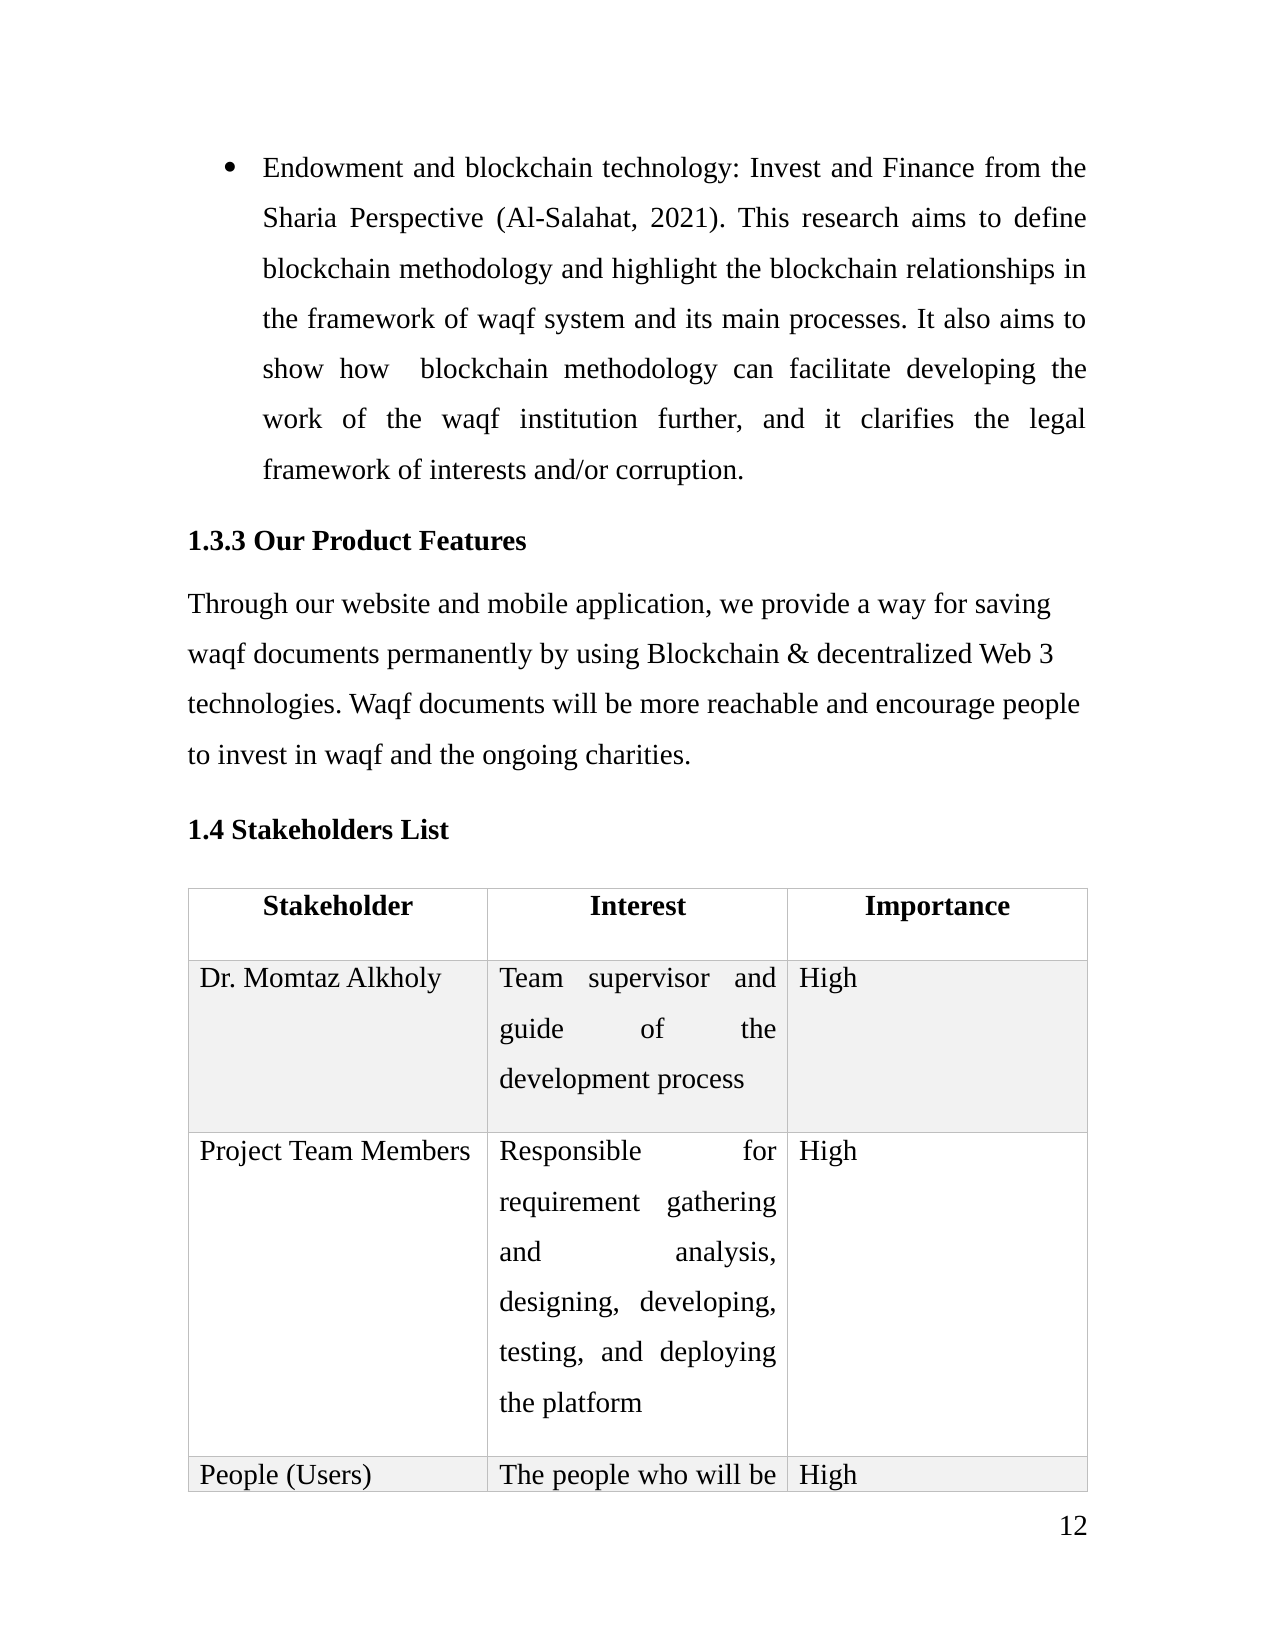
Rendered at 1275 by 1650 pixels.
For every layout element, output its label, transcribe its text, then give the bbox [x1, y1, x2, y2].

table_cell People (Users) [189, 1457, 487, 1491]
table_cell Team supervisor and guide of the development process [488, 961, 787, 1132]
table_header Importance [788, 889, 1087, 959]
table_header Stakeholder [189, 889, 487, 959]
subtitle Stakeholders List [187, 812, 1087, 846]
subtitle Our Product Features [187, 523, 1087, 557]
text Through our website and mobile application, we provide a way for saving waqf documents permanently by using Blockchain & decentralized Web 3 technologies. Waqf documents will be more reachable and encourage people to invest in waqf and the ongoing charities. [187, 586, 1087, 770]
table_cell Dr. Momtaz Alkholy [189, 961, 487, 1132]
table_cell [488, 1457, 787, 1491]
table_cell High [788, 1133, 1087, 1456]
table_cell High [788, 1457, 1087, 1491]
table_header Interest [488, 889, 787, 959]
table_cell Project Team Members [189, 1133, 487, 1456]
list Endowment and blockchain technology: Invest and Finance from the Sharia Perspective. This research aims to define blockchain methodology and highlight the blockchain relationships in the framework of waqf system and its main processes. It also aims to show how blockchain methodology can facilitate developing the work of the waqf institution further, and it clarifies the legal framework of interests and/or corruption. [225, 150, 1087, 486]
table_cell High [788, 961, 1087, 1132]
table_cell Responsible for requirement gathering and analysis, designing, developing, testing, and deploying the platform [488, 1133, 787, 1456]
